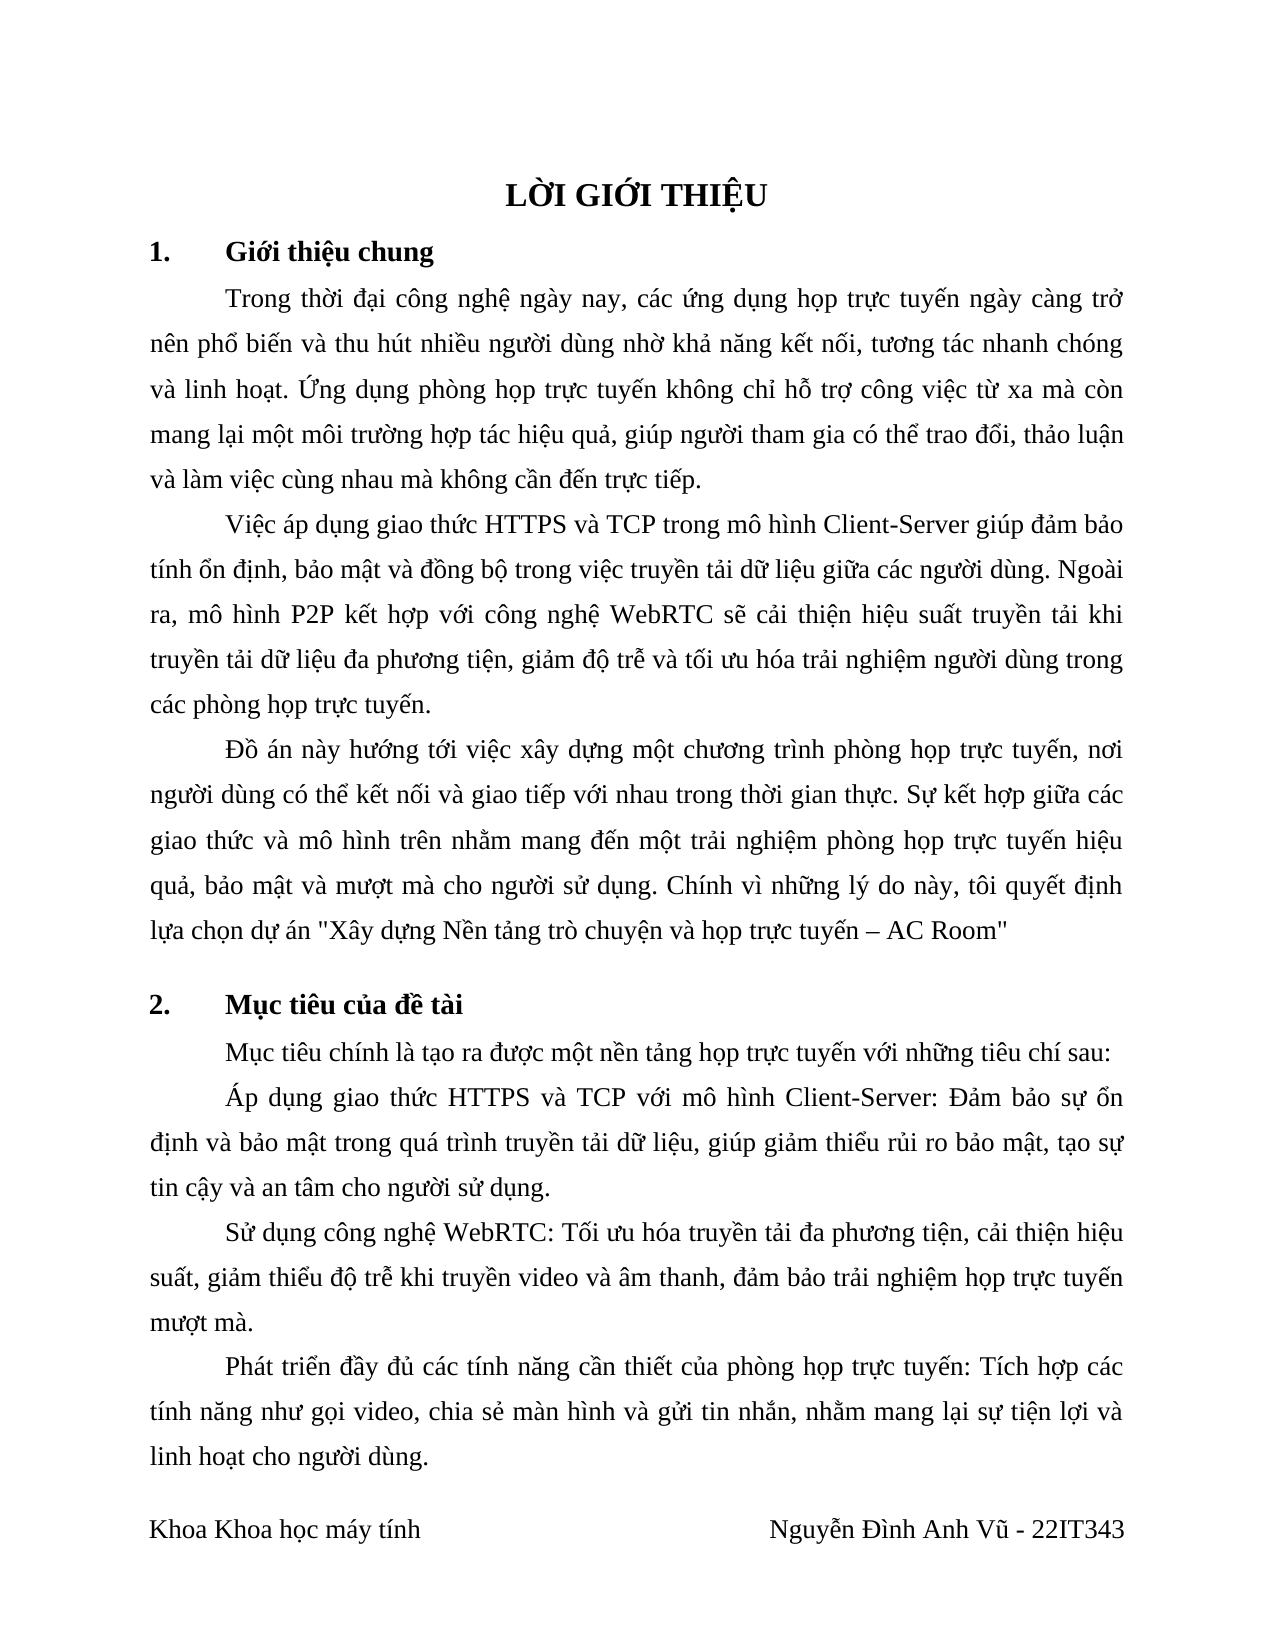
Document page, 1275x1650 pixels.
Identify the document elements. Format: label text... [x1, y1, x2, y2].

text Mục tiêu chính là tạo ra được một nền tảng họp trực tuyến với những tiêu chí sau: [150, 1036, 1125, 1067]
text Việc áp dụng giao thức HTTPS và TCP trong mô hình Client-Server giúp đảm bảo tính ổn định, bảo mật và đồng bộ trong việc truyền tải dữ liệu giữa các người dùng. Ngoài ra, mô hình P2P kết hợp với công nghệ WebRTC sẽ cải thiện hiệu suất truyền tải khi truyền tải dữ liệu đa phương tiện, giảm độ trễ và tối ưu hóa trải nghiệm người dùng trong các phòng họp trực tuyến. [150, 508, 1125, 719]
text Sử dụng công nghệ WebRTC: Tối ưu hóa truyền tải đa phương tiện, cải thiện hiệu suất, giảm thiểu độ trễ khi truyền video và âm thanh, đảm bảo trải nghiệm họp trực tuyến mượt mà. [149, 1216, 1125, 1337]
text Đồ án này hướng tới việc xây dựng một chương trình phòng họp trực tuyến, nơi người dùng có thể kết nối và giao tiếp với nhau trong thời gian thực. Sự kết hợp giữa các giao thức và mô hình trên nhằm mang đến một trải nghiệm phòng họp trực tuyến hiệu quả, bảo mật và mượt mà cho người sử dụng. Chính vì những lý do này, tôi quyết định lựa chọn dự án "Xây dựng Nền tảng trò chuyện và họp trực tuyến – AC Room" [150, 733, 1125, 945]
text Áp dụng giao thức HTTPS và TCP với mô hình Client-Server: Đảm bảo sự ổn định và bảo mật trong quá trình truyền tải dữ liệu, giúp giảm thiểu rủi ro bảo mật, tạo sự tin cậy và an tâm cho người sử dụng. [150, 1081, 1125, 1202]
subtitle Mục tiêu của đề tài [148, 987, 1125, 1021]
subtitle Giới thiệu chung [148, 234, 1125, 268]
subtitle LỜI GIỚI THIỆU [148, 175, 1125, 213]
text Phát triển đầy đủ các tính năng cần thiết của phòng họp trực tuyến: Tích hợp các tính năng như gọi video, chia sẻ màn hình và gửi tin nhắn, nhằm mang lại sự tiện lợi và linh hoạt cho người dùng. [149, 1351, 1125, 1471]
text Trong thời đại công nghệ ngày nay, các ứng dụng họp trực tuyến ngày càng trở nên phổ biến và thu hút nhiều người dùng nhờ khả năng kết nối, tương tác nhanh chóng và linh hoạt. Ứng dụng phòng họp trực tuyến không chỉ hỗ trợ công việc từ xa mà còn mang lại một môi trường hợp tác hiệu quả, giúp người tham gia có thể trao đổi, thảo luận và làm việc cùng nhau mà không cần đến trực tiếp. [150, 282, 1125, 494]
